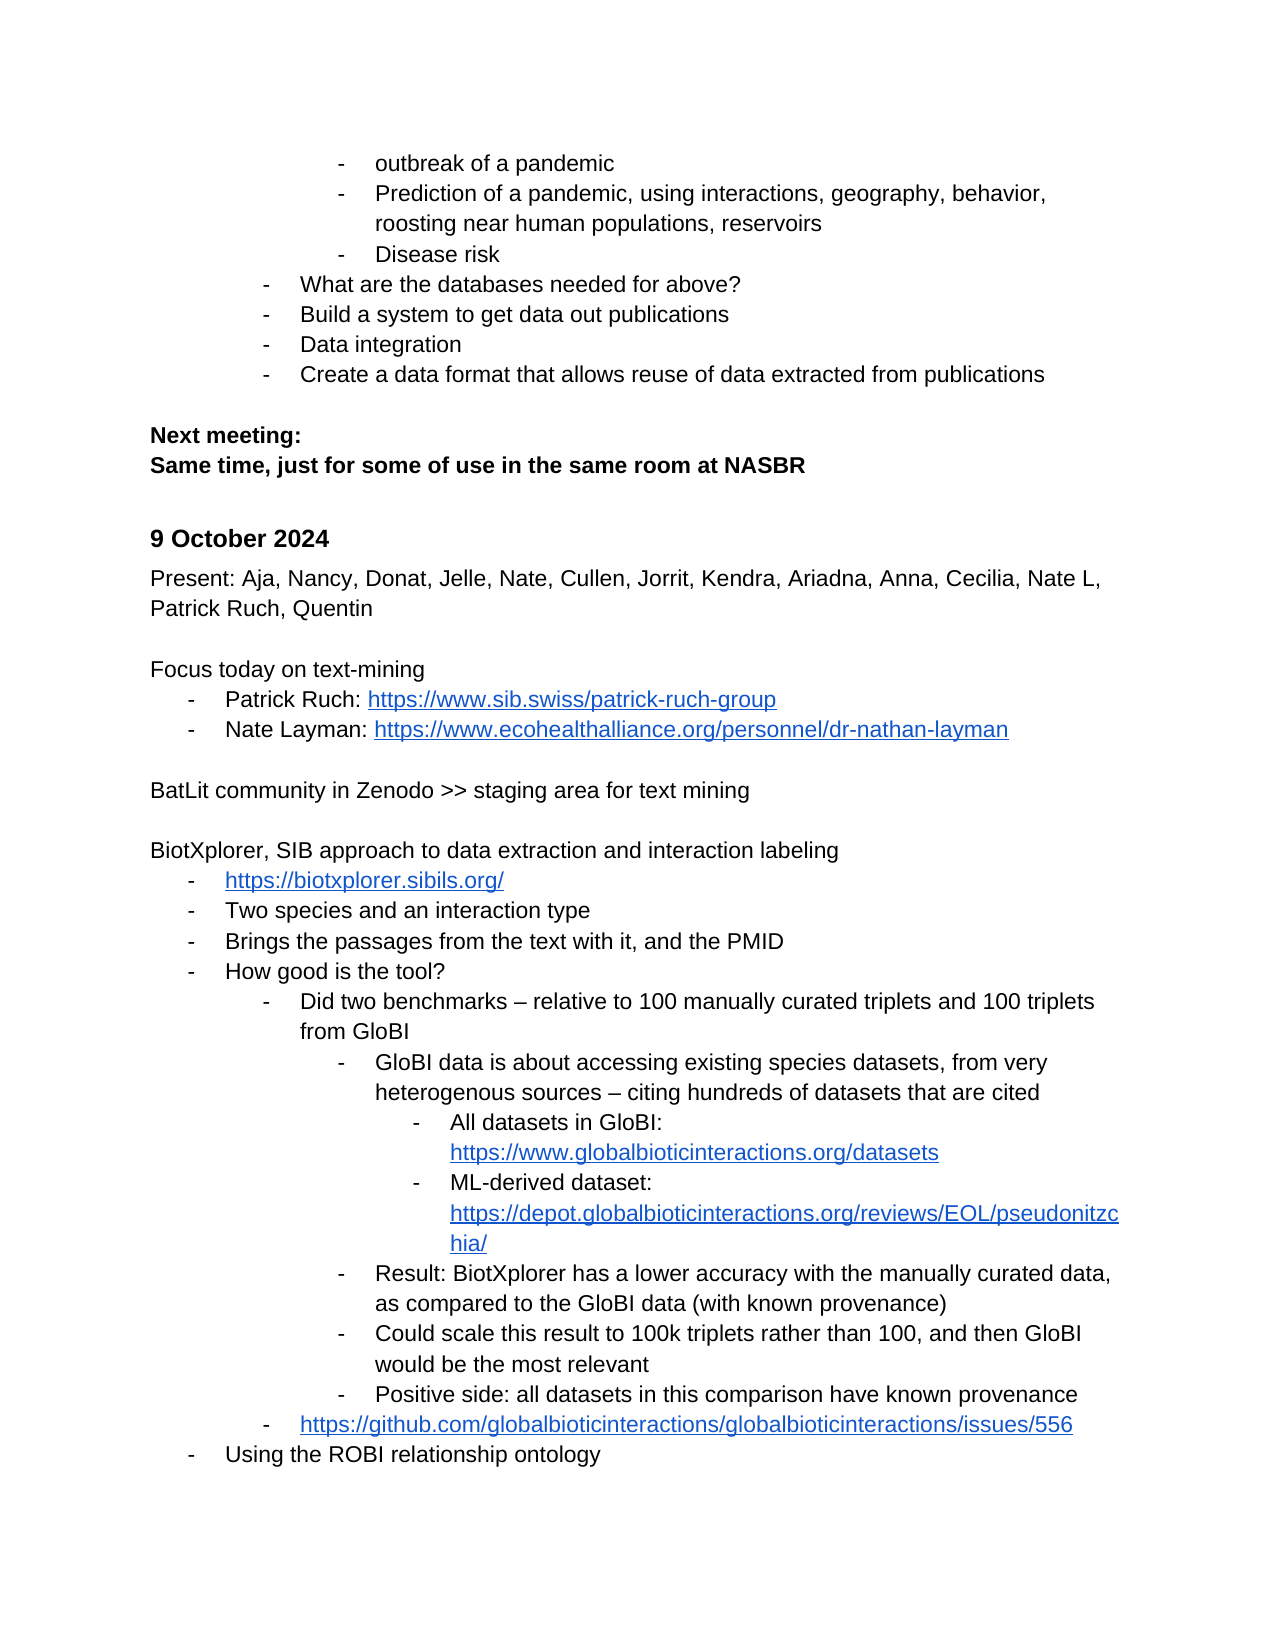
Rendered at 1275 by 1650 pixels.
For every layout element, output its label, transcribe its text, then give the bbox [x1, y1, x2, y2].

list Disease risk [337, 241, 1125, 267]
list outbreak of a pandemic [337, 150, 1125, 176]
list ML-derived dataset: https://depot.globalbioticinteractions.org/reviews/EOL/pseudonitzchia/ [412, 1169, 1125, 1256]
list GloBI data is about accessing existing species datasets, from very heterogenous sources – citing hundreds of datasets that are cited [337, 1048, 1125, 1105]
list Prediction of a pandemic, using interactions, geography, behavior, roosting near human populations, reservoirs [337, 180, 1125, 237]
text Focus today on text-mining [150, 656, 1125, 682]
list Nate Layman: https://www.ecohealthalliance.org/personnel/dr-nathan-layman [187, 716, 1125, 743]
list What are the databases needed for above? [262, 271, 1125, 297]
list Positive side: all datasets in this comparison have known provenance [337, 1381, 1125, 1407]
list Brings the passages from the text with it, and the PMID [187, 928, 1125, 954]
list Build a system to get data out publications [262, 301, 1125, 327]
text Same time, just for some of use in the same room at NASBR [150, 452, 1125, 478]
list Create a data format that allows reuse of data extracted from publications [262, 361, 1125, 388]
text BatLit community in Zenodo >> staging area for text mining [150, 777, 1125, 803]
list https://github.com/globalbioticinteractions/globalbioticinteractions/issues/556 [262, 1411, 1125, 1437]
list Using the ROBI relationship ontology [187, 1441, 1125, 1468]
list Result: BiotXplorer has a lower accuracy with the manually curated data, as compared to the GloBI data (with known provenance) [337, 1260, 1125, 1317]
list Did two benchmarks – relative to 100 manually curated triplets and 100 triplets from GloBI [262, 988, 1125, 1045]
text BiotXplorer, SIB approach to data extraction and interaction labeling [150, 837, 1125, 863]
list Data integration [262, 331, 1125, 358]
list Could scale this result to 100k triplets rather than 100, and then GloBI would be the most relevant [337, 1320, 1125, 1377]
subtitle 9 October 2024 [150, 524, 1125, 553]
list All datasets in GloBI: https://www.globalbioticinteractions.org/datasets [412, 1109, 1125, 1166]
list How good is the tool? [187, 958, 1125, 984]
text Next meeting: [150, 422, 1125, 448]
list https://biotxplorer.sibils.org/ [187, 867, 1125, 894]
text Present: Aja, Nancy, Donat, Jelle, Nate, Cullen, Jorrit, Kendra, Ariadna, Anna, Cecilia, Nate L, Patrick Ruch, Quentin [150, 565, 1125, 622]
list Patrick Ruch: https://www.sib.swiss/patrick-ruch-group [187, 686, 1125, 712]
list Two species and an interaction type [187, 897, 1125, 924]
